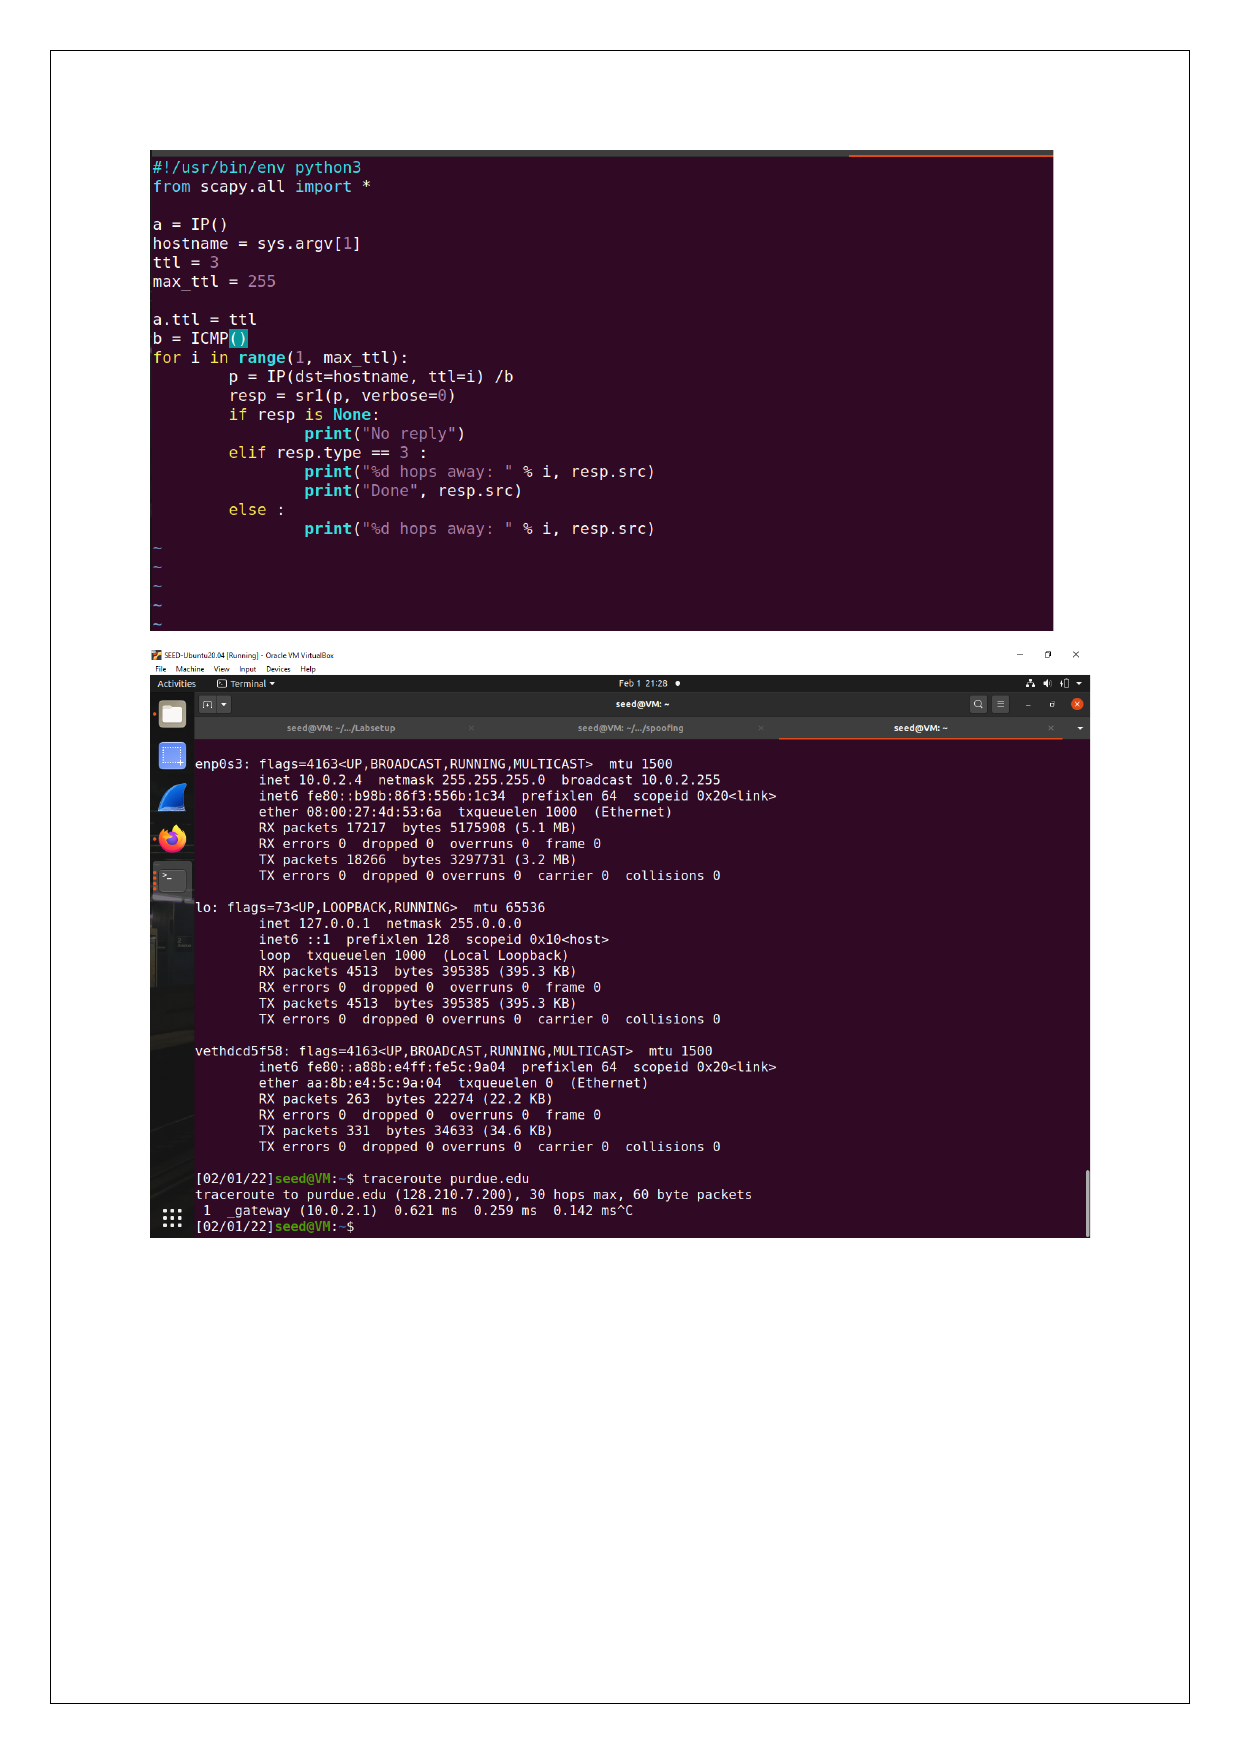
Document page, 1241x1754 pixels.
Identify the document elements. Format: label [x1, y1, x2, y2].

picture [150, 150, 1054, 631]
picture [150, 648, 1091, 1238]
